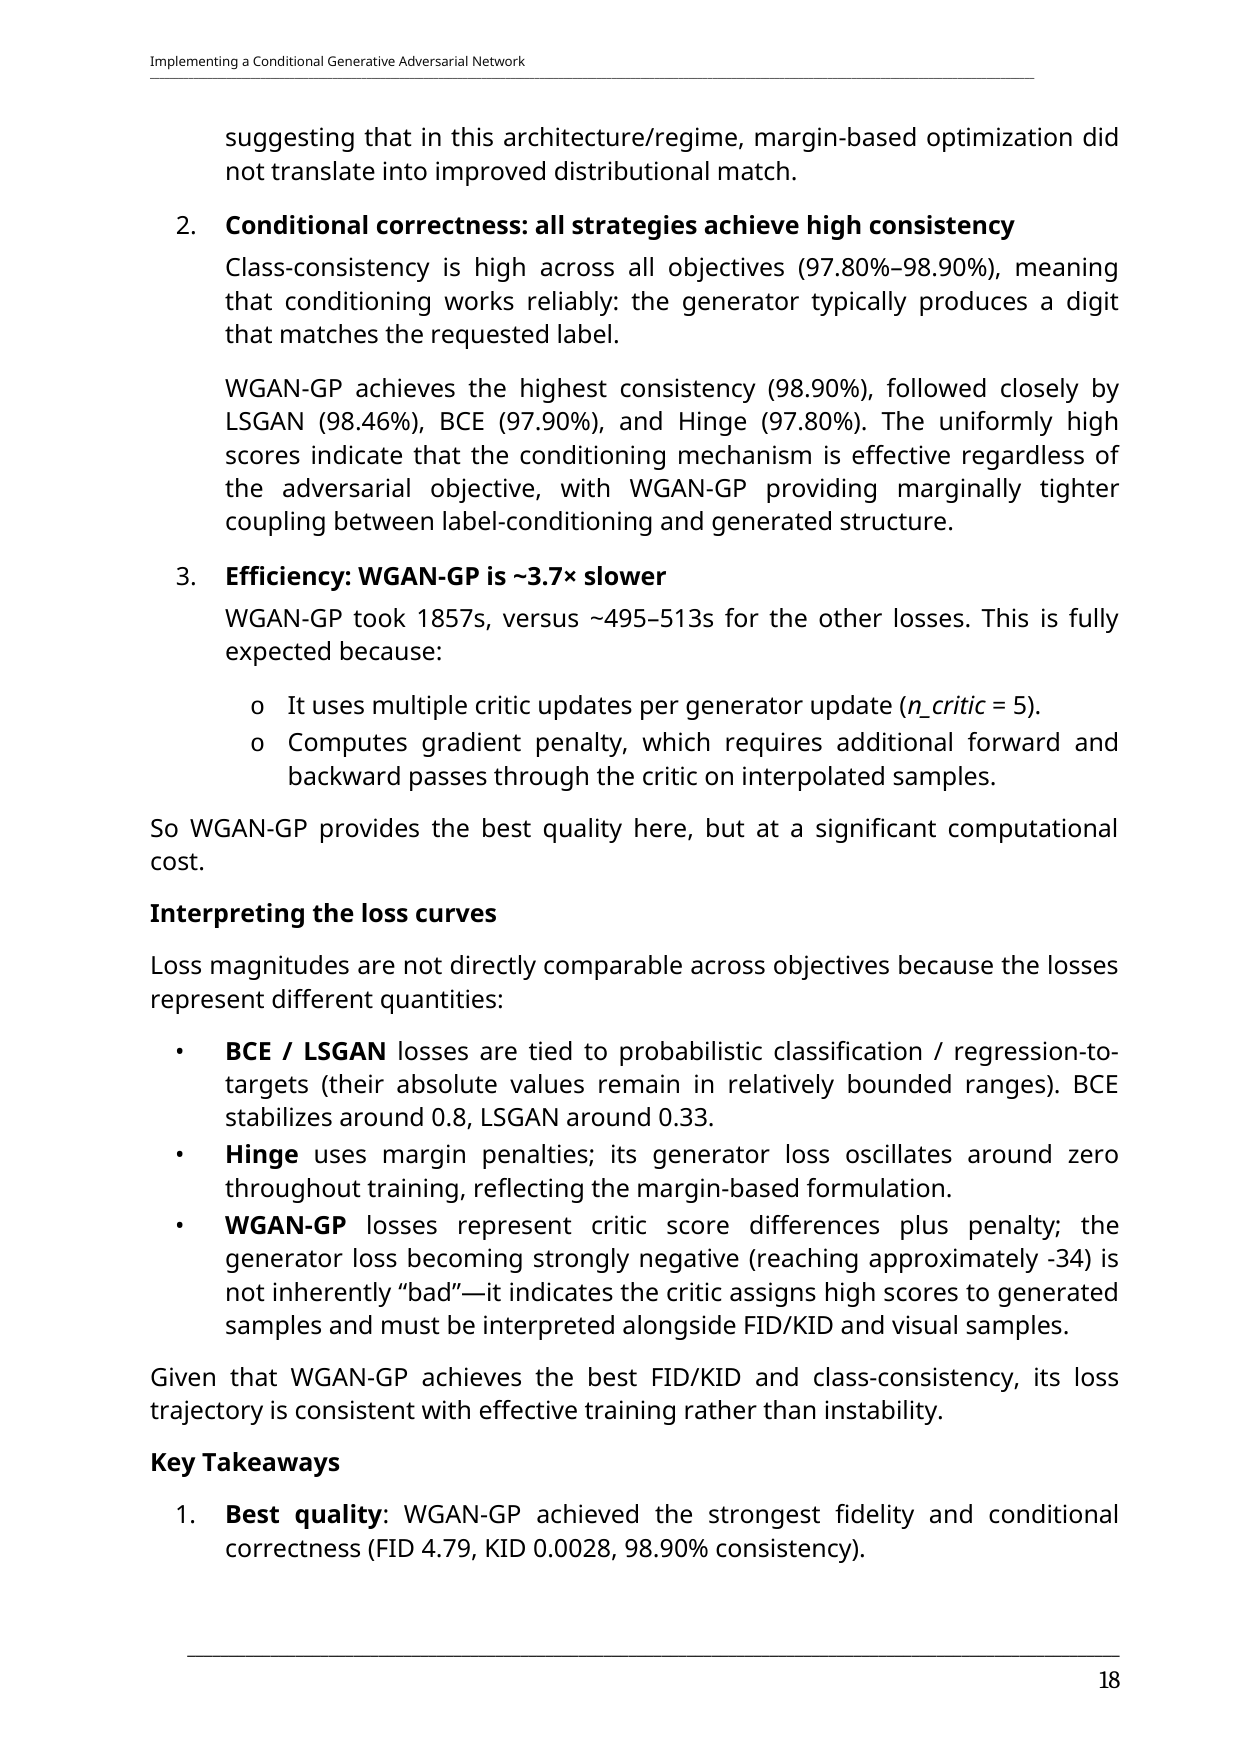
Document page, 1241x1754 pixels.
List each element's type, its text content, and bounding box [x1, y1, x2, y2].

list BCE / LSGAN losses are tied to probabilistic classification / regression-to-targets (their absolute values remain in relatively bounded ranges). BCE stabilizes around 0.8, LSGAN around 0.33. [175, 1033, 1120, 1133]
list WGAN-GP took 1857s, versus ~495–513s for the other losses. This is fully expected because: [176, 601, 1120, 667]
list Computes gradient penalty, which requires additional forward and backward passes through the critic on interpolated samples. [250, 725, 1120, 792]
list Conditional correctness: all strategies achieve high consistency [176, 207, 1120, 242]
text Given that WGAN-GP achieves the best FID/KID and class-consistency, its loss trajectory is consistent with effective training rather than instability. [150, 1360, 1120, 1426]
list Best quality: WGAN-GP achieved the strongest fidelity and conditional correctness (FID 4.79, KID 0.0028, 98.90% consistency). [175, 1497, 1120, 1564]
list Hinge uses margin penalties; its generator loss oscillates around zero throughout training, reflecting the margin-based formulation. [175, 1137, 1120, 1204]
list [176, 120, 1120, 187]
list WGAN-GP achieves the highest consistency (98.90%), followed closely by LSGAN (98.46%), BCE (97.90%), and Hinge (97.80%). The uniformly high scores indicate that the conditioning mechanism is effective regardless of the adversarial objective, with WGAN-GP providing marginally tighter coupling between label-conditioning and generated structure. [176, 371, 1120, 537]
text So WGAN-GP provides the best quality here, but at a significant computational cost. [150, 811, 1120, 877]
text Interpreting the loss curves [150, 896, 1120, 929]
text Key Takeaways [150, 1445, 1120, 1478]
list WGAN-GP losses represent critic score differences plus penalty; the generator loss becoming strongly negative (reaching approximately -34) is not inherently “bad”—it indicates the critic assigns high scores to generated samples and must be interpreted alongside FID/KID and visual samples. [175, 1208, 1120, 1341]
list It uses multiple critic updates per generator update (n_critic = 5). [250, 688, 1120, 721]
list Class-consistency is high across all objectives (97.80%–98.90%), meaning that conditioning works reliably: the generator typically produces a digit that matches the requested label. [176, 250, 1120, 350]
text Loss magnitudes are not directly comparable across objectives because the losses represent different quantities: [150, 948, 1120, 1015]
list Efficiency: WGAN-GP is ~3.7× slower [176, 558, 1120, 592]
